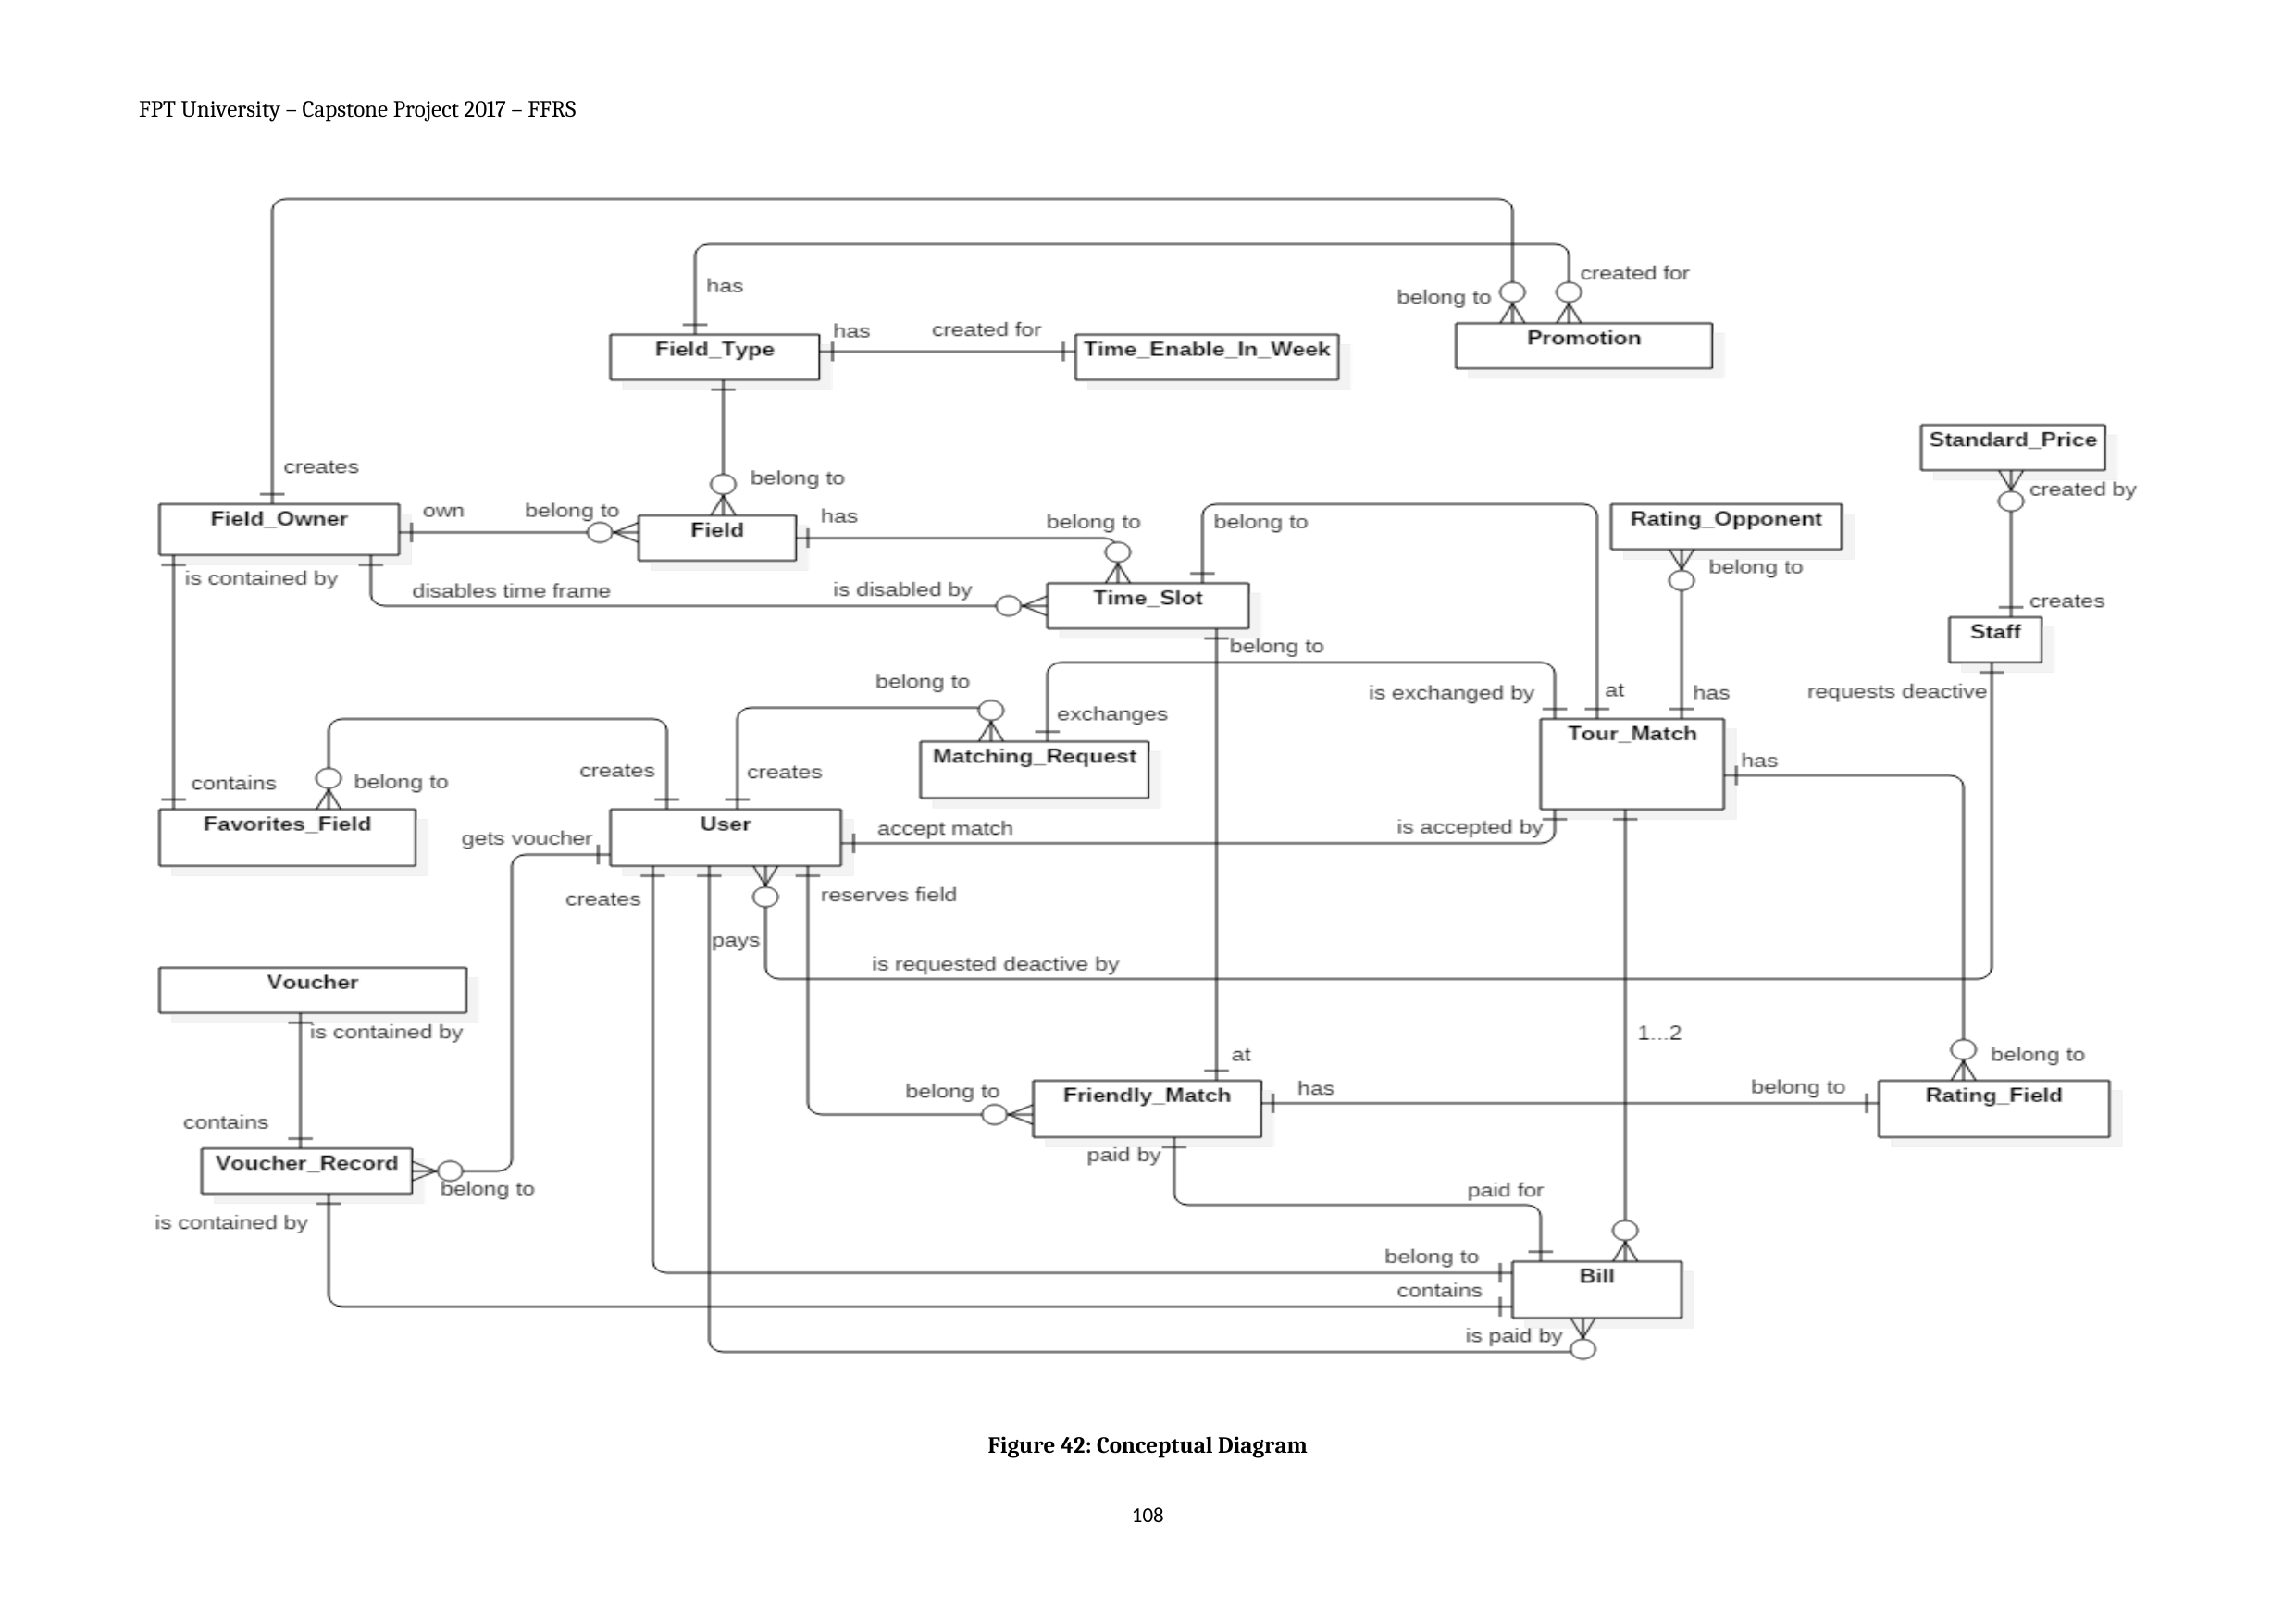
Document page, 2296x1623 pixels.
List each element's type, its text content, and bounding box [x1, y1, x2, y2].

text Figure 42: Conceptual Diagram [139, 1432, 2156, 1459]
picture [139, 186, 2205, 1410]
